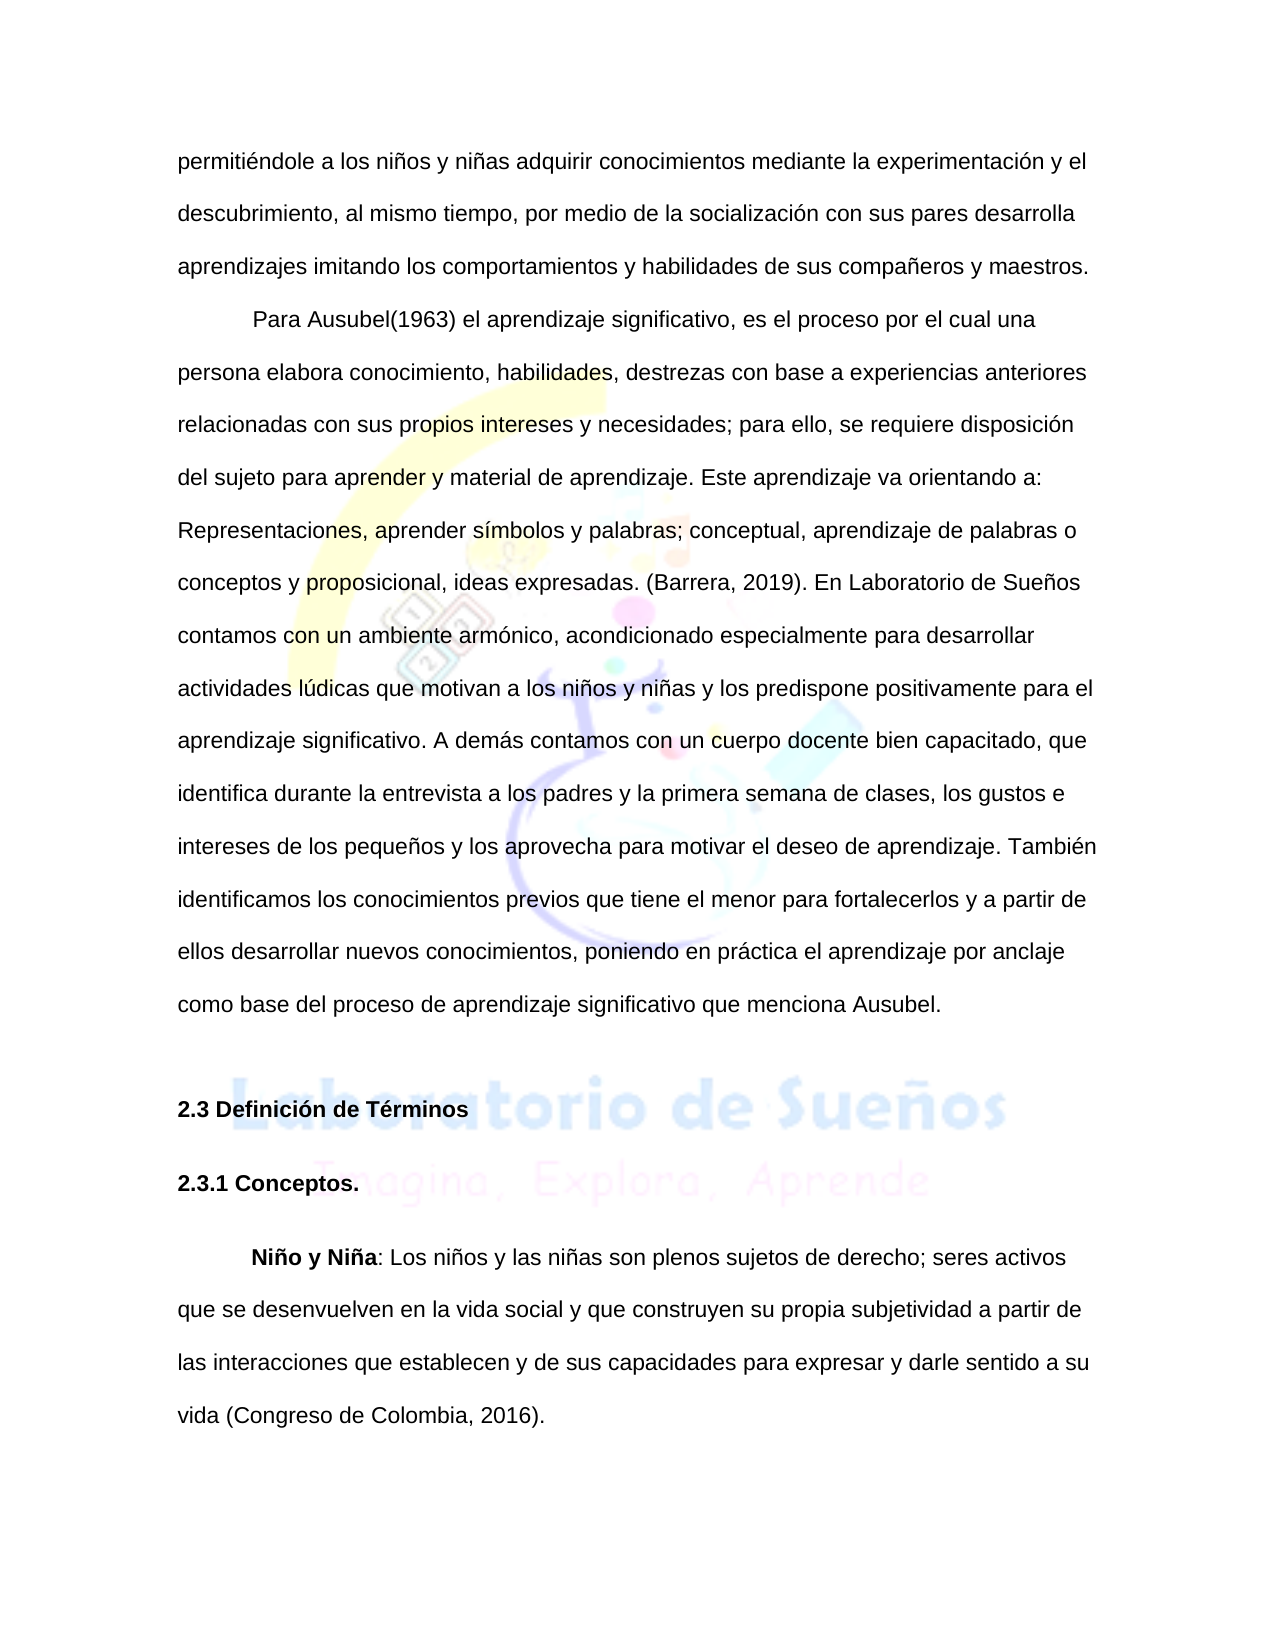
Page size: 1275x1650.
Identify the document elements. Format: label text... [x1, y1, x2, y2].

text Niño y Niña: Los niños y las niñas son plenos sujetos de derecho; seres activos que se desenvuelven en la vida social y que construyen su propia subjetividad a partir de las interacciones que establecen y de sus capacidades para expresar y darle sentido a su vida (Congreso de Colombia, 2016). [177, 1243, 1098, 1428]
text Para Ausubel(1963) el aprendizaje significativo, es el proceso por el cual una persona elabora conocimiento, habilidades, destrezas con base a experiencias anteriores relacionadas con sus propios intereses y necesidades; para ello, se requiere disposición del sujeto para aprender y material de aprendizaje. Este aprendizaje va orientando a: Representaciones, aprender símbolos y palabras; conceptual, aprendizaje de palabras o conceptos y proposicional, ideas expresadas. (Barrera, 2019). En Laboratorio de Sueños contamos con un ambiente armónico, acondicionado especialmente para desarrollar actividades lúdicas que motivan a los niños y niñas y los predispone positivamente para el aprendizaje significativo. A demás contamos con un cuerpo docente bien capacitado, que identifica durante la entrevista a los padres y la primera semana de clases, los gustos e intereses de los pequeños y los aprovecha para motivar el deseo de aprendizaje. También identificamos los conocimientos previos que tiene el menor para fortalecerlos y a partir de ellos desarrollar nuevos conocimientos, poniendo en práctica el aprendizaje por anclaje como base del proceso de aprendizaje significativo que menciona Ausubel. [176, 306, 1098, 1017]
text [176, 148, 1098, 279]
subtitle 2.3 Definición de Términos [177, 1096, 1098, 1123]
subtitle 2.3.1 Conceptos. [177, 1170, 1098, 1196]
